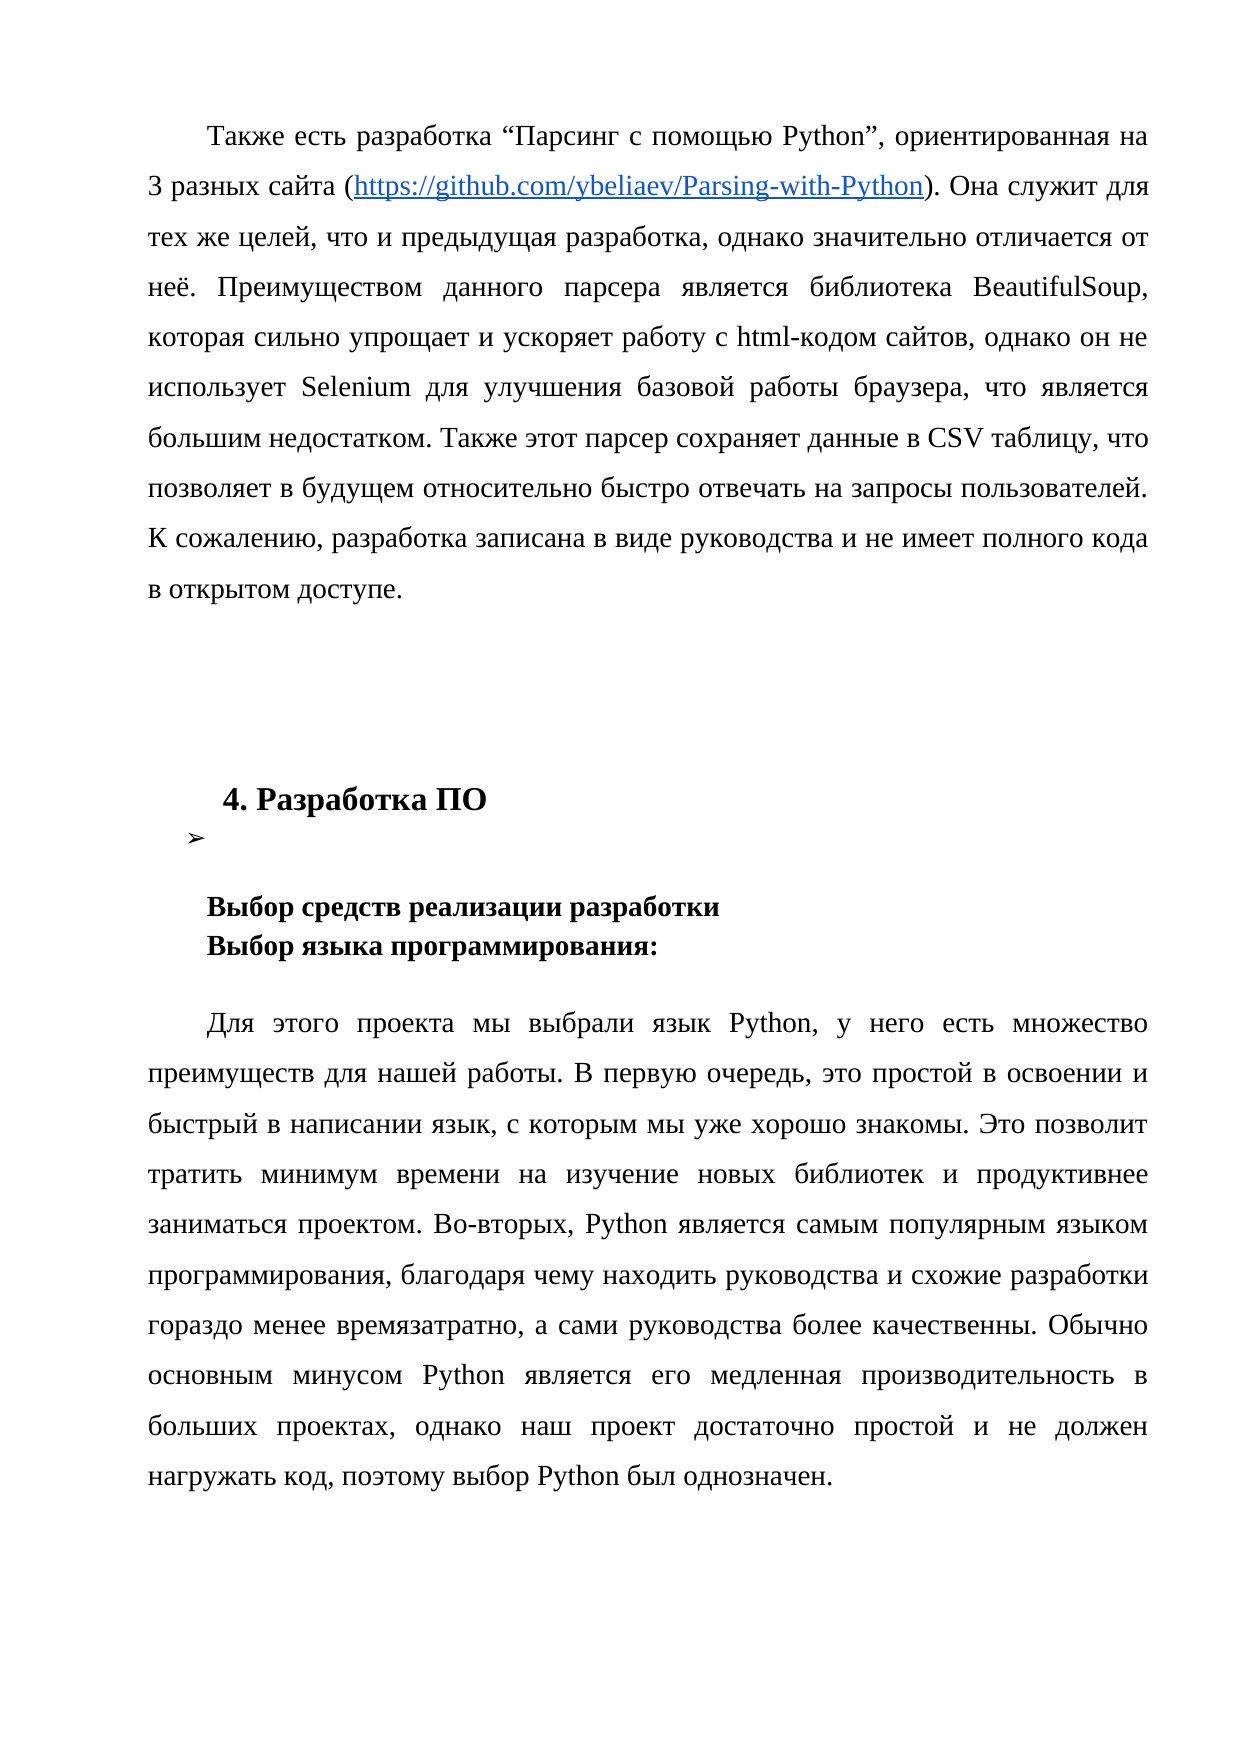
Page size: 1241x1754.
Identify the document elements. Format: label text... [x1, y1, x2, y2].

text Также есть разработка “Парсинг с помощью Python”, ориентированная на 3 разных сайта (https://github.com/ybeliaev/Parsing-with-Python). Она служит для тех же целей, что и предыдущая разработка, однако значительно отличается от неё. Преимуществом данного парсера является библиотека BeautifulSoup, которая сильно упрощает и ускоряет работу с html-кодом сайтов, однако он не использует Selenium для улучшения базовой работы браузера, что является большим недостатком. Также этот парсер сохраняет данные в CSV таблицу, что позволяет в будущем относительно быстро отвечать на запросы пользователей. К сожалению, разработка записана в виде руководства и не имеет полного кода в открытом доступе. [148, 118, 1149, 604]
text Для этого проекта мы выбрали язык Python, у него есть множество преимуществ для нашей работы. В первую очередь, это простой в освоении и быстрый в написании язык, с которым мы уже хорошо знакомы. Это позволит тратить минимум времени на изучение новых библиотек и продуктивнее заниматься проектом. Во-вторых, Python является самым популярным языком программирования, благодаря чему находить руководства и схожие разработки гораздо менее времязатратно, а сами руководства более качественны. Обычно основным минусом Python является его медленная производительность в больших проектах, однако наш проект достаточно простой и не должен нагружать код, поэтому выбор Python был однозначен. [148, 1005, 1149, 1492]
text Выбор средств реализации разработки [148, 889, 1149, 923]
subtitle 4. Разработка ПО [223, 779, 1149, 818]
text Выбор языка программирования: [148, 928, 1149, 962]
